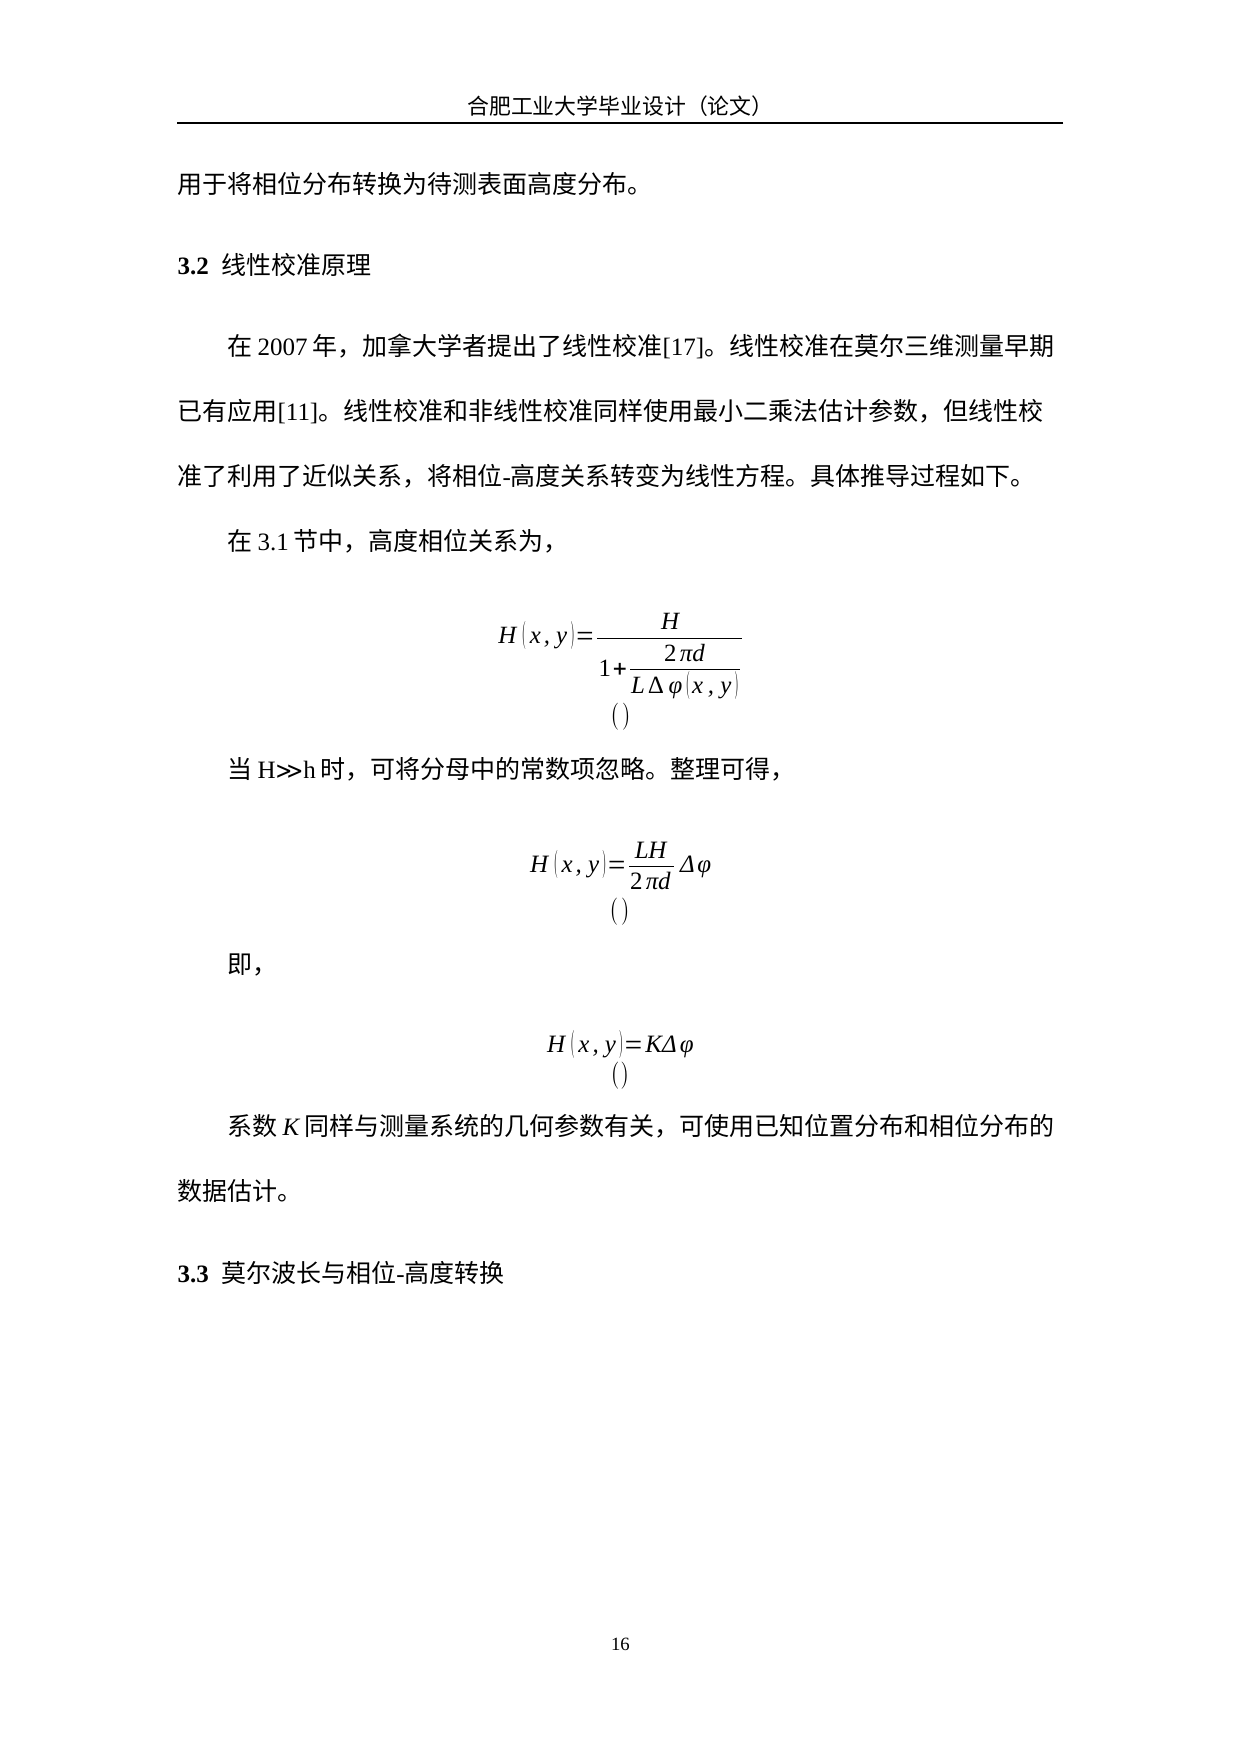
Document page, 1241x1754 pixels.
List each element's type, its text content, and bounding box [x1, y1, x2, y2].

text 当H≫h时，可将分母中的常数项忽略。整理可得， [177, 735, 1063, 800]
text 莫尔波长与相位-高度转换 [177, 1239, 1063, 1304]
text 在3.1节中，高度相位关系为， [177, 507, 1063, 572]
text 系数K同样与测量系统的几何参数有关，可使用已知位置分布和相位分布的数据估计。 [177, 1092, 1063, 1222]
text 在2007年，加拿大学者提出了线性校准[17]。线性校准在莫尔三维测量早期已有应用[11]。线性校准和非线性校准同样使用最小二乘法估计参数，但线性校准了利用了近似关系，将相位-高度关系转变为线性方程。具体推导过程如下。 [177, 312, 1063, 507]
text 即， [177, 930, 1063, 995]
text 线性校准原理 [177, 231, 1063, 296]
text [177, 150, 1063, 215]
